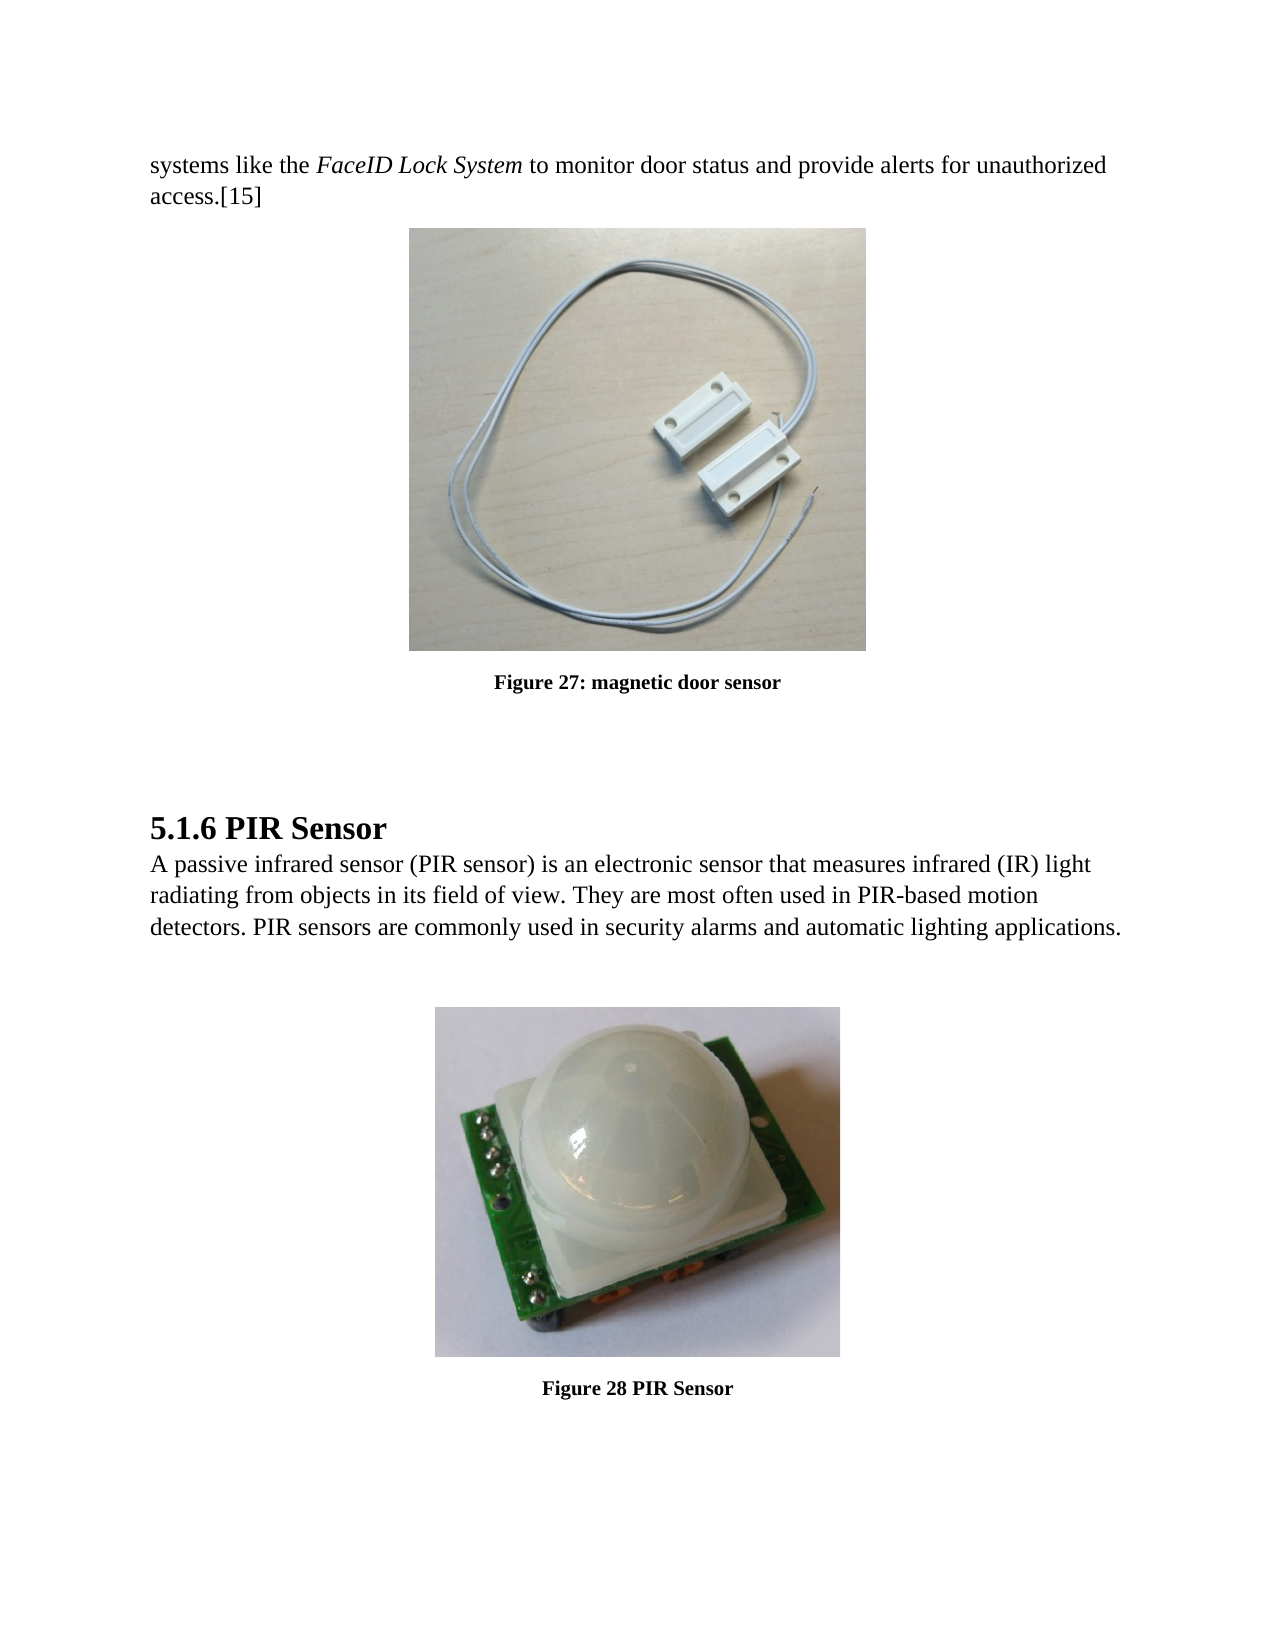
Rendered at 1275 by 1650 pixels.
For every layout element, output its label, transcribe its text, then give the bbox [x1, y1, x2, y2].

picture [435, 1007, 841, 1357]
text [150, 150, 1125, 210]
text Figure 27: magnetic door sensor [150, 669, 1125, 694]
picture [409, 228, 866, 651]
subtitle PIR Sensor [150, 808, 1125, 847]
text A passive infrared sensor (PIR sensor) is an electronic sensor that measures infrared (IR) light radiating from objects in its field of view. They are most often used in PIR-based motion detectors. PIR sensors are commonly used in security alarms and automatic lighting applications. [150, 849, 1125, 940]
text Figure 28 PIR Sensor [150, 1376, 1125, 1400]
